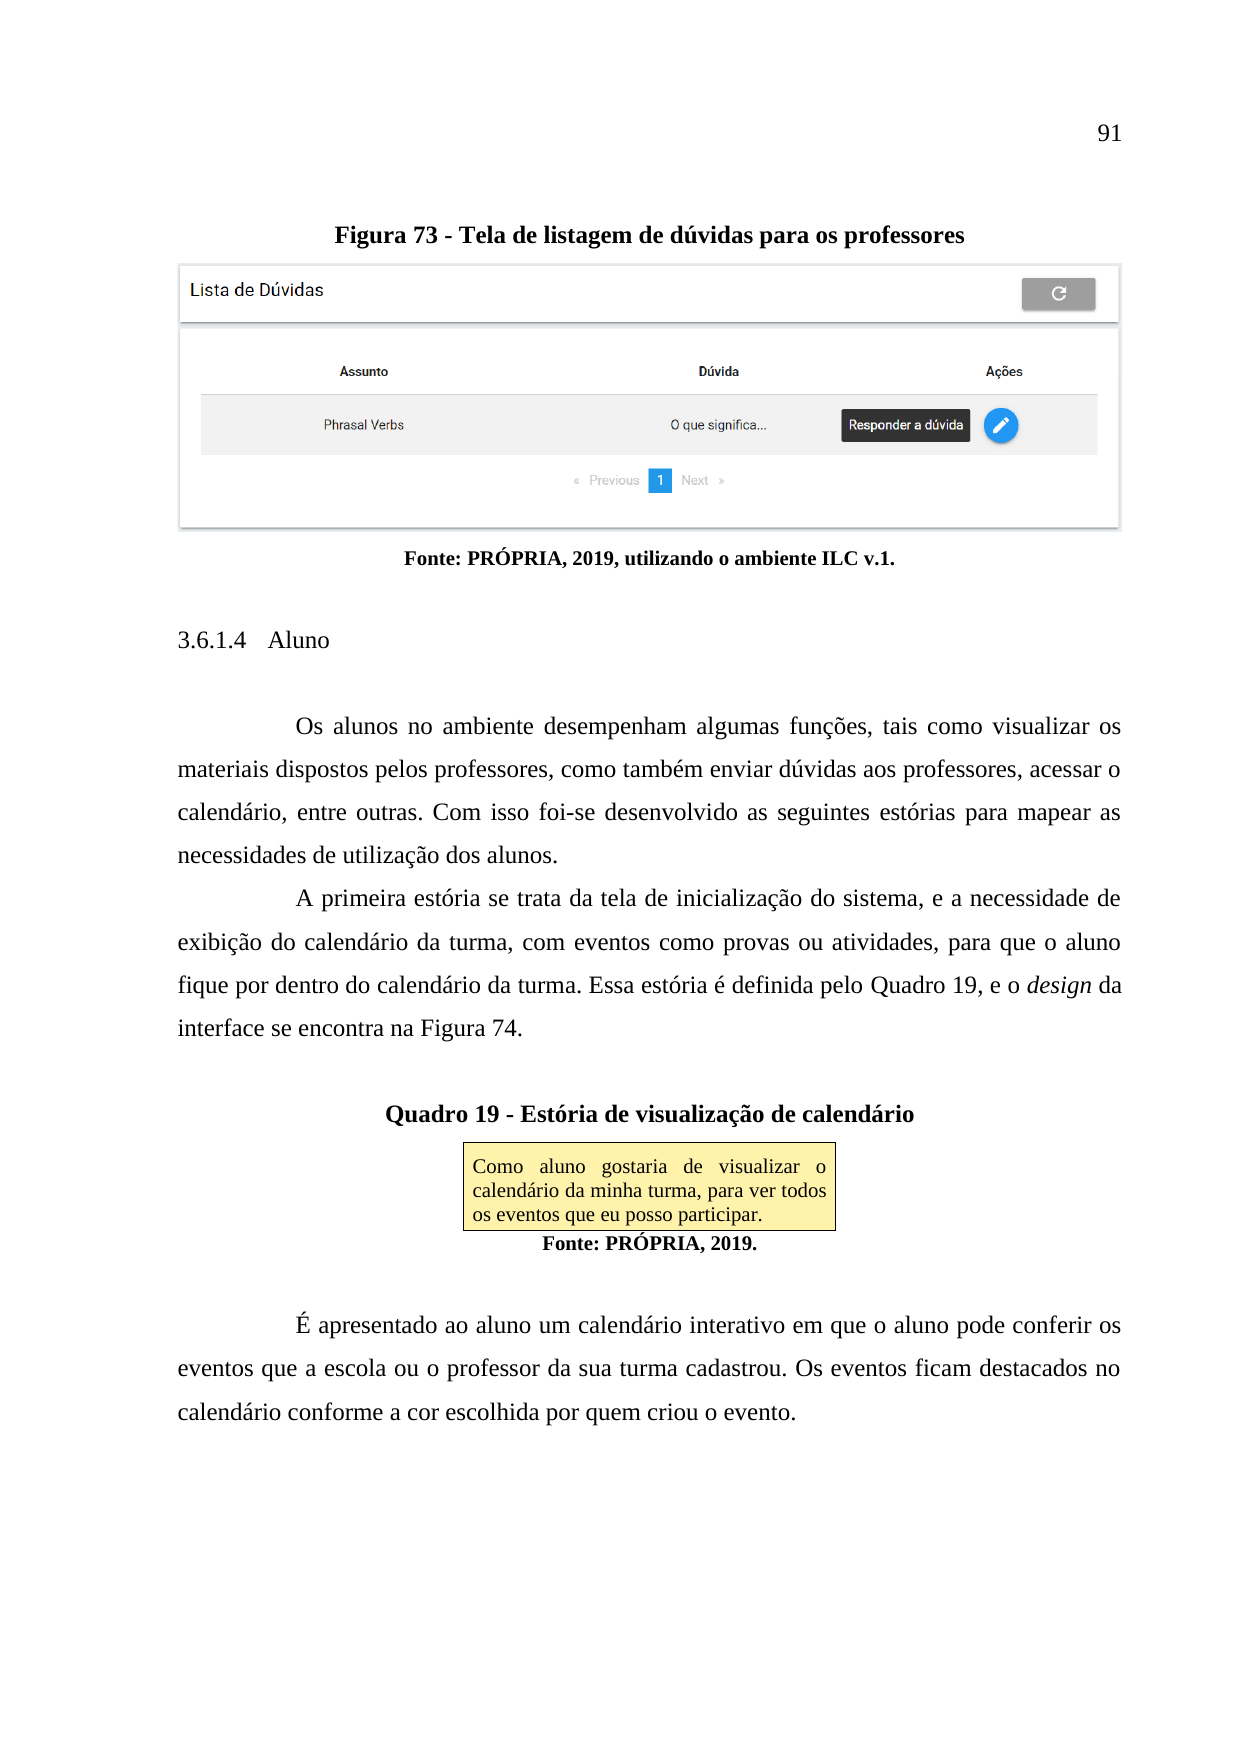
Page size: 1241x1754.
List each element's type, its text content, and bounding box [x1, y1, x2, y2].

text Fonte: PRÓPRIA, 2019. [177, 1231, 1122, 1255]
subtitle Aluno [177, 625, 1122, 653]
text Os alunos no ambiente desempenham algumas funções, tais como visualizar os materiais dispostos pelos professores, como também enviar dúvidas aos professores, acessar o calendário, entre outras. Com isso foi-se desenvolvido as seguintes estórias para mapear as necessidades de utilização dos alunos. [177, 711, 1122, 869]
text Como aluno gostaria de visualizar o calendário da minha turma, para ver todos os eventos que eu posso participar. [464, 1143, 835, 1230]
text A primeira estória se trata da tela de inicialização do sistema, e a necessidade de exibição do calendário da turma, com eventos como provas ou atividades, para que o aluno fique por dentro do calendário da turma. Essa estória é definida pelo Quadro 19, e o design da interface se encontra na Figura 74. [177, 883, 1122, 1042]
picture [177, 263, 1123, 532]
text Fonte: PRÓPRIA, 2019, utilizando o ambiente ILC v.1. [177, 546, 1122, 570]
text É apresentado ao aluno um calendário interativo em que o aluno pode conferir os eventos que a escola ou o professor da sua turma cadastrou. Os eventos ficam destacados no calendário conforme a cor escolhida por quem criou o evento. [177, 1310, 1122, 1425]
